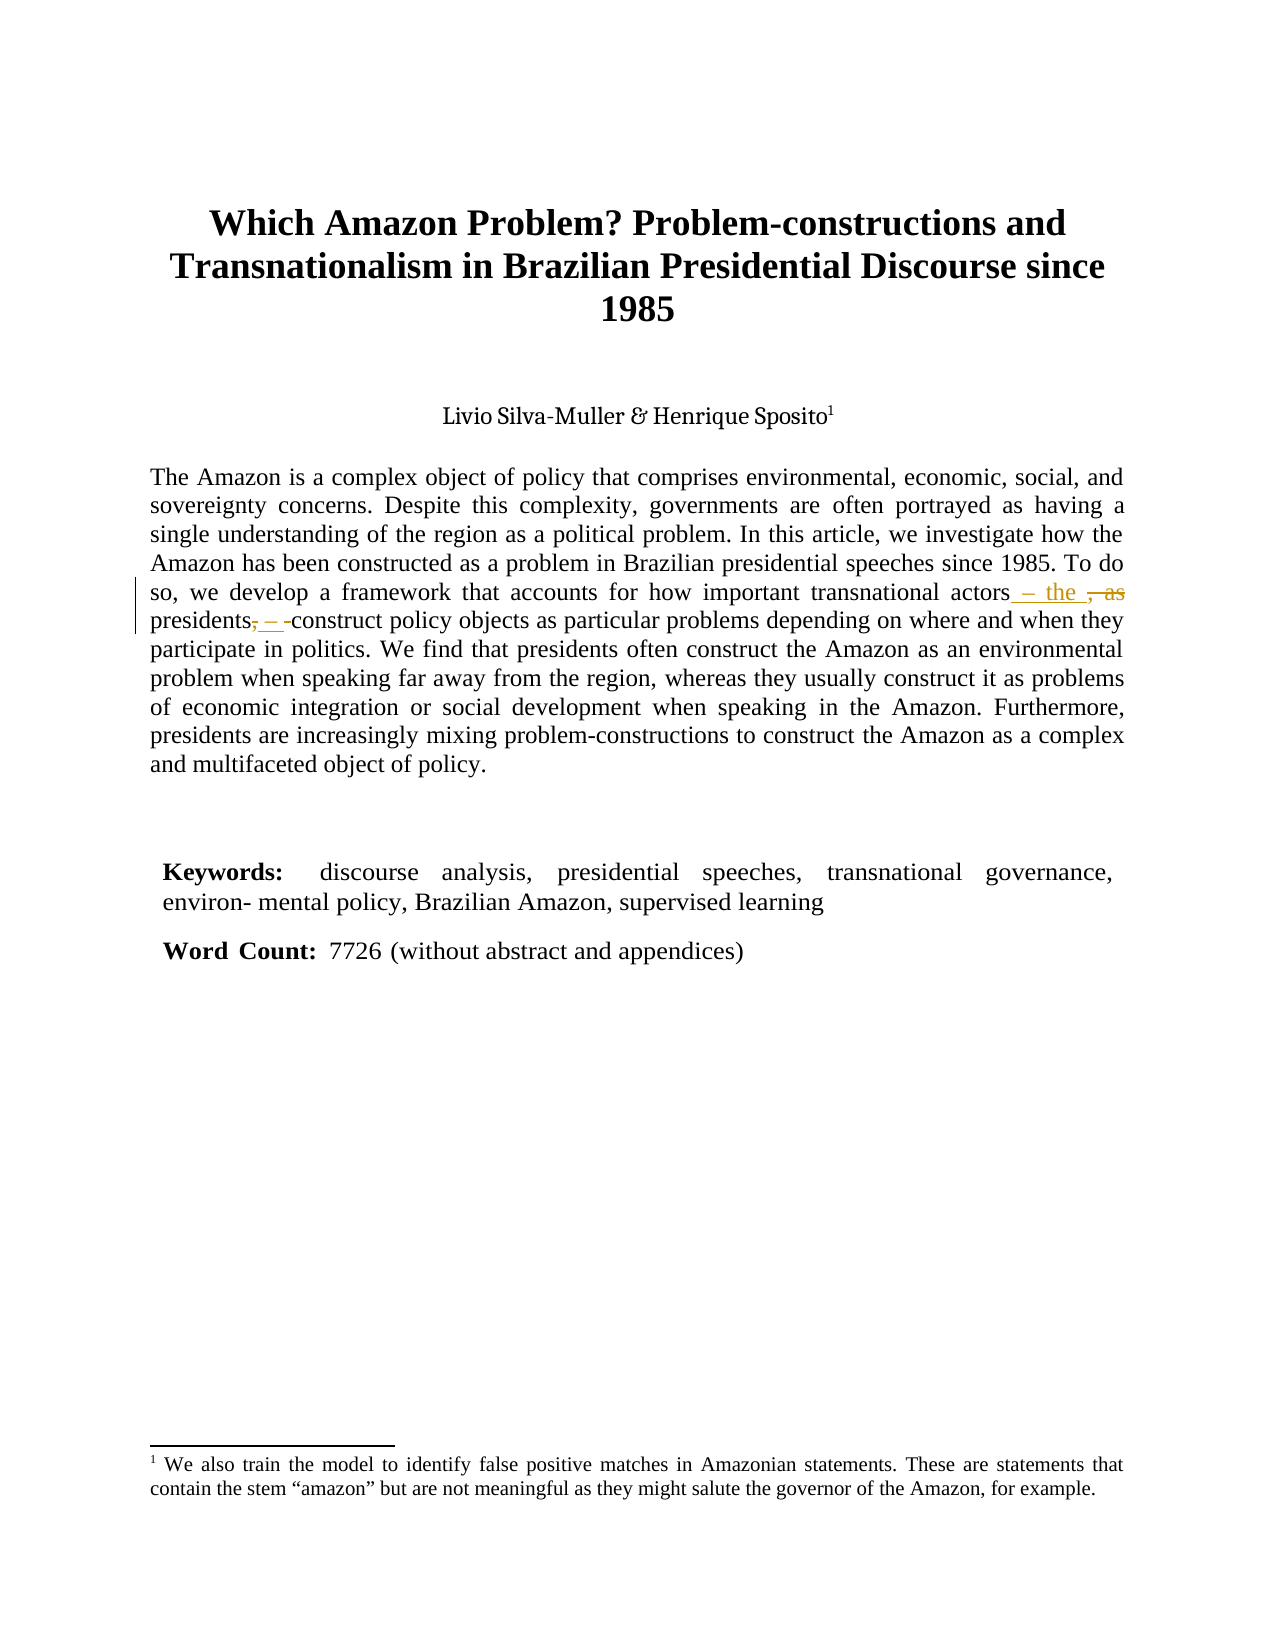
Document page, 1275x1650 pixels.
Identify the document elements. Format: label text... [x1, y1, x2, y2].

text Keywords: discourse analysis, presidential speeches, transnational governance, environ- mental policy, Brazilian Amazon, supervised learning [162, 857, 1113, 916]
title Which Amazon Problem? Problem-constructions and Transnationalism in Brazilian Presidential Discourse since 1985 [150, 200, 1125, 329]
text The Amazon is a complex object of policy that comprises environmental, economic, social, and sovereignty concerns. Despite this complexity, governments are often portrayed as having a single understanding of the region as a political problem. In this article, we investigate how the Amazon has been constructed as a problem in Brazilian presidential speeches since 1985. To do so, we develop a framework that accounts for how important transnational actorspresidentsconstruct policy objects as particular problems depending on where and when they participate in politics. We find that presidents often construct the Amazon as an environmental problem when speaking far away from the region, whereas they usually construct it as problems of economic integration or social development when speaking in the Amazon. Furthermore, presidents are increasingly mixing problem-constructions to construct the Amazon as a complex and multifaceted object of policy. [150, 462, 1125, 778]
text Livio Silva-Muller & Henrique Sposito [150, 402, 1125, 431]
text Word Count: 7726 (without abstract and appendices) [162, 936, 1125, 964]
